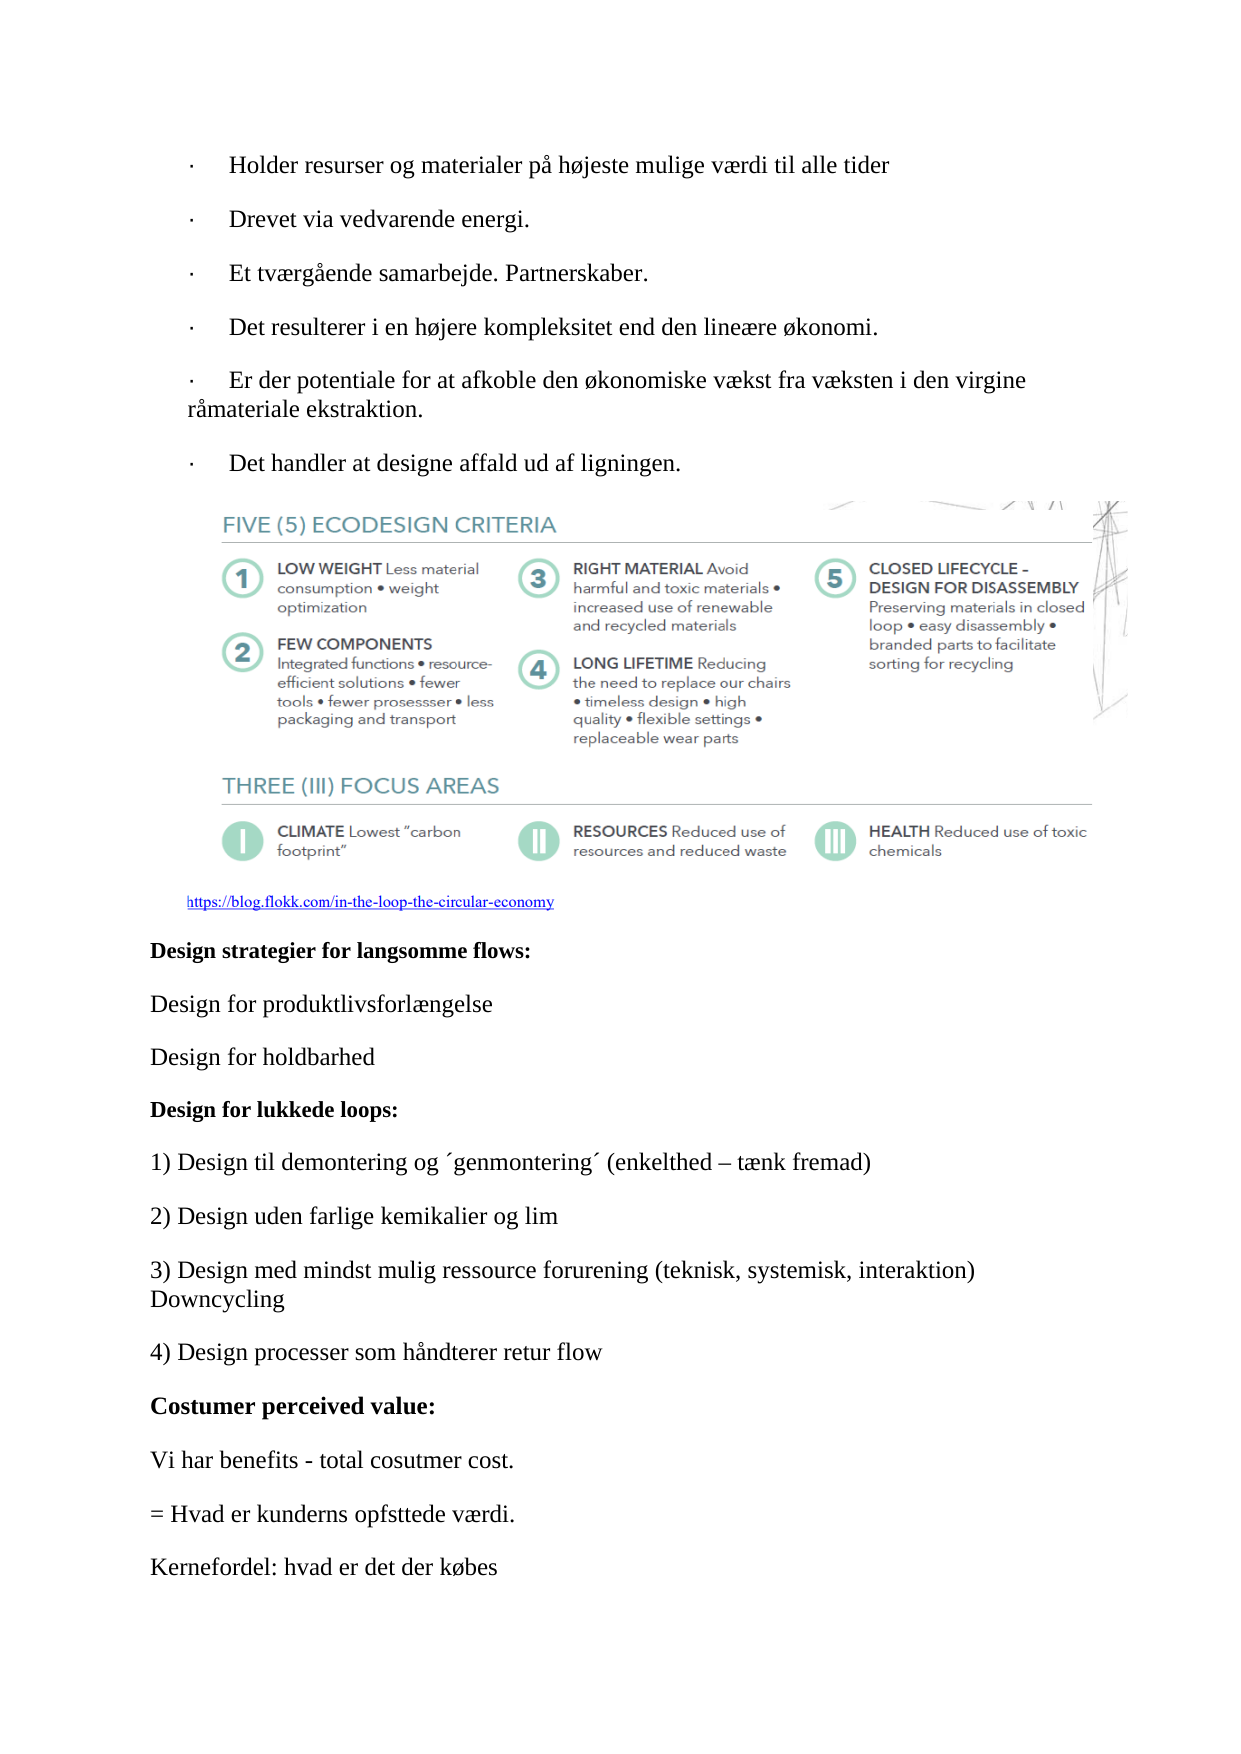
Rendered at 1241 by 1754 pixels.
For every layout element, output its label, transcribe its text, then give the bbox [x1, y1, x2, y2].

subtitle Costumer perceived value: [150, 1391, 1090, 1420]
text Kernefordel: hvad er det der købes [150, 1552, 1090, 1581]
text 4) Design processer som håndterer retur flow [150, 1337, 1090, 1366]
picture [187, 501, 1128, 913]
subtitle Design strategier for langsomme flows: [150, 937, 1090, 964]
text 2) Design uden farlige kemikalier og lim [150, 1201, 1090, 1230]
subtitle Design for lukkede loops: [150, 1096, 1090, 1122]
text · Det resulterer i en højere kompleksitet end den lineære økonomi. [187, 312, 1090, 340]
text · Drevet via vedvarende energi. [187, 204, 1090, 233]
text Design for produktlivsforlængelse [150, 989, 1090, 1017]
text Vi har benefits - total cosutmer cost. [150, 1445, 1090, 1474]
text · Er der potentiale for at afkoble den økonomiske vækst fra væksten i den virgine råmateriale ekstraktion. [187, 365, 1090, 423]
text 3) Design med mindst mulig ressource forurening (teknisk, systemisk, interaktion) Downcycling [150, 1255, 1090, 1312]
text 1) Design til demontering og ´genmontering´ (enkelthed – tænk fremad) [150, 1147, 1090, 1176]
text · Det handler at designe affald ud af ligningen. [187, 448, 1090, 477]
text · Et tværgående samarbejde. Partnerskaber. [187, 258, 1090, 287]
text = Hvad er kunderns opfsttede værdi. [150, 1499, 1090, 1527]
text · Holder resurser og materialer på højeste mulige værdi til alle tider [187, 150, 1090, 179]
text Design for holdbarhed [150, 1042, 1090, 1071]
